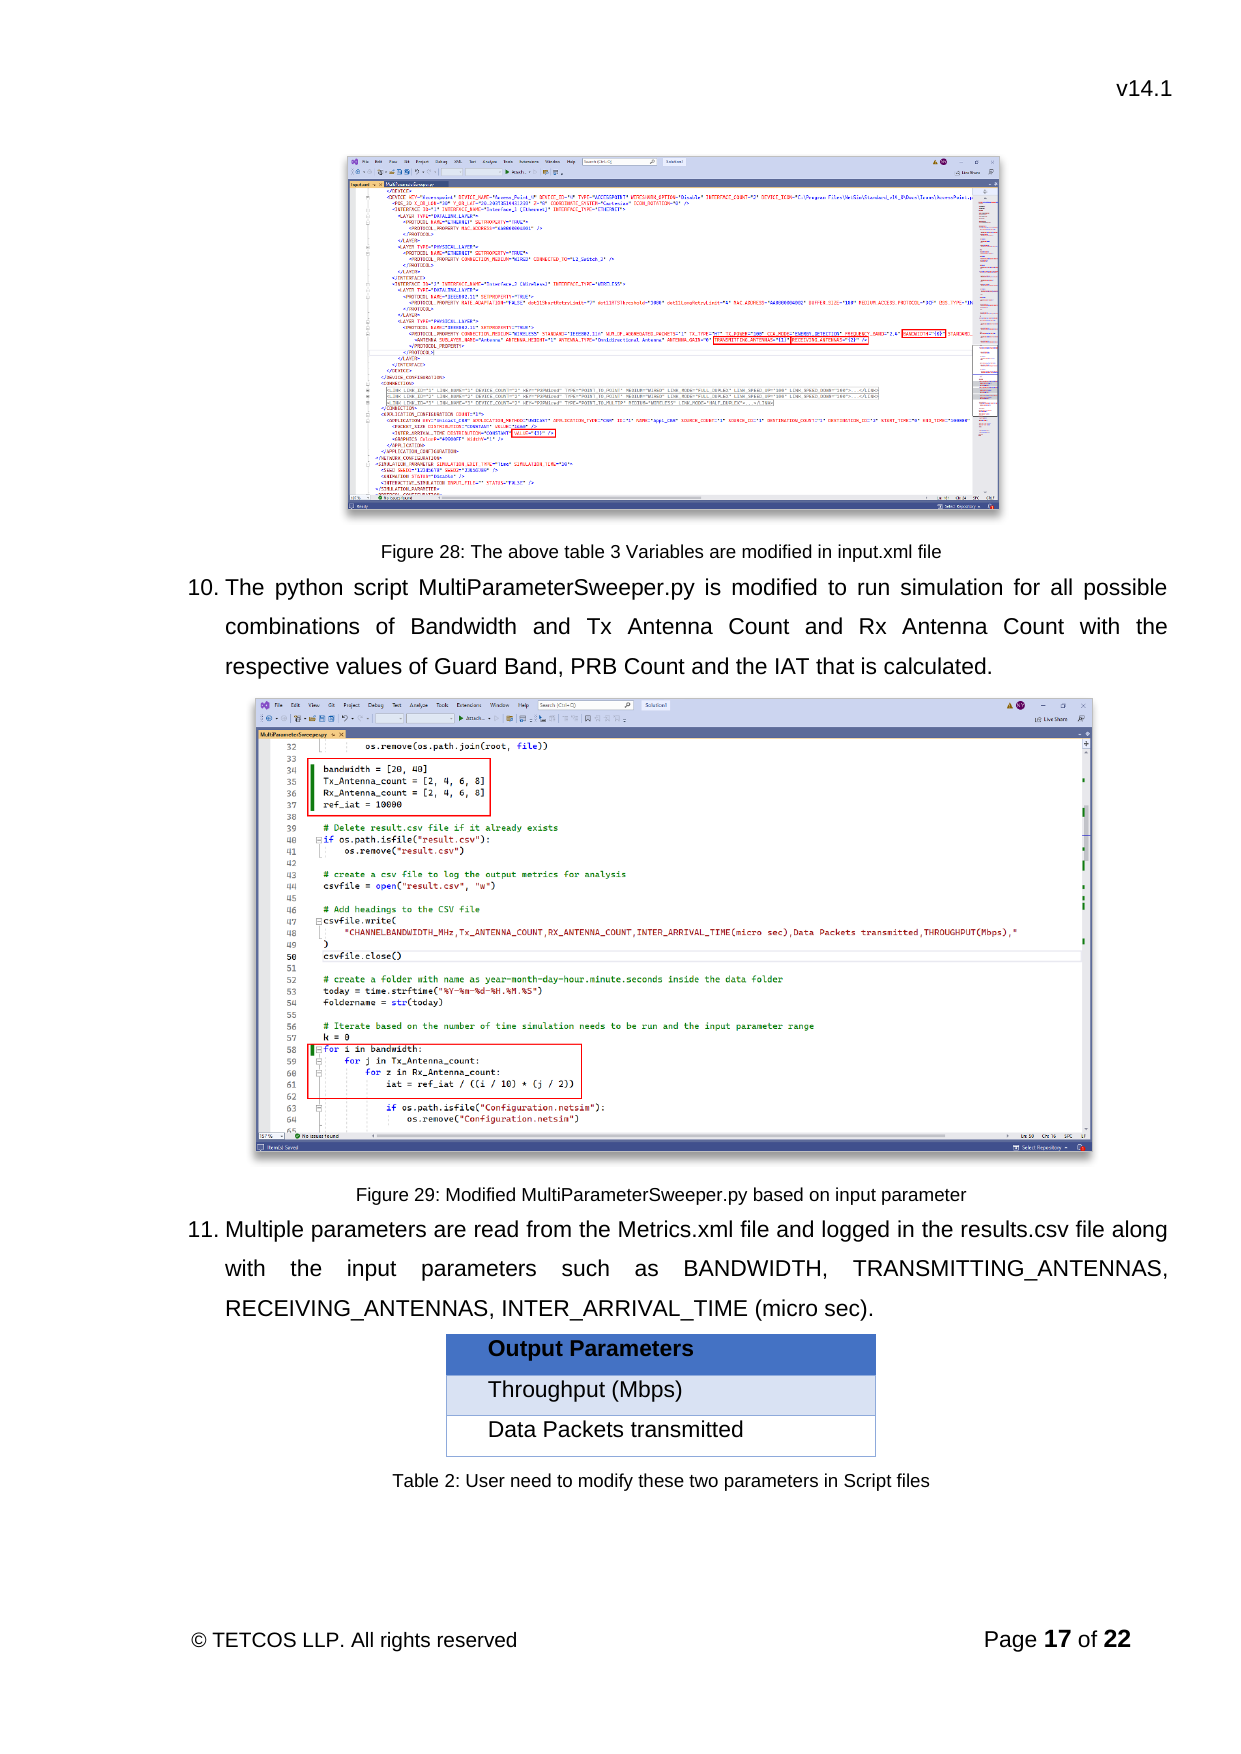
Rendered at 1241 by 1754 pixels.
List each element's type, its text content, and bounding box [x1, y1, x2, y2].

picture [256, 699, 1092, 1151]
text Figure 29: Modified MultiParameterSweeper.py based on input parameter [150, 1183, 1172, 1205]
text Figure 28: The above table 3 Variables are modified in input.xml file [150, 541, 1172, 563]
table_cell Data Packets transmitted [447, 1416, 875, 1456]
list The python script MultiParameterSweeper.py is modified to run simulation for all possible combinations of Bandwidth and Tx Antenna Count and Rx Antenna Count with the respective values of Guard Band, PRB Count and the IAT that is calculated. [187, 574, 1169, 679]
picture [348, 157, 999, 509]
table_header Output Parameters [447, 1335, 875, 1375]
list Multiple parameters are read from the Metrics.xml file and logged in the results.csv file along with the input parameters such as BANDWIDTH, TRANSMITTING_ANTENNAS, RECEIVING_ANTENNAS, INTER_ARRIVAL_TIME (micro sec). [187, 1216, 1169, 1321]
table_cell Throughput (Mbps) [447, 1376, 875, 1415]
